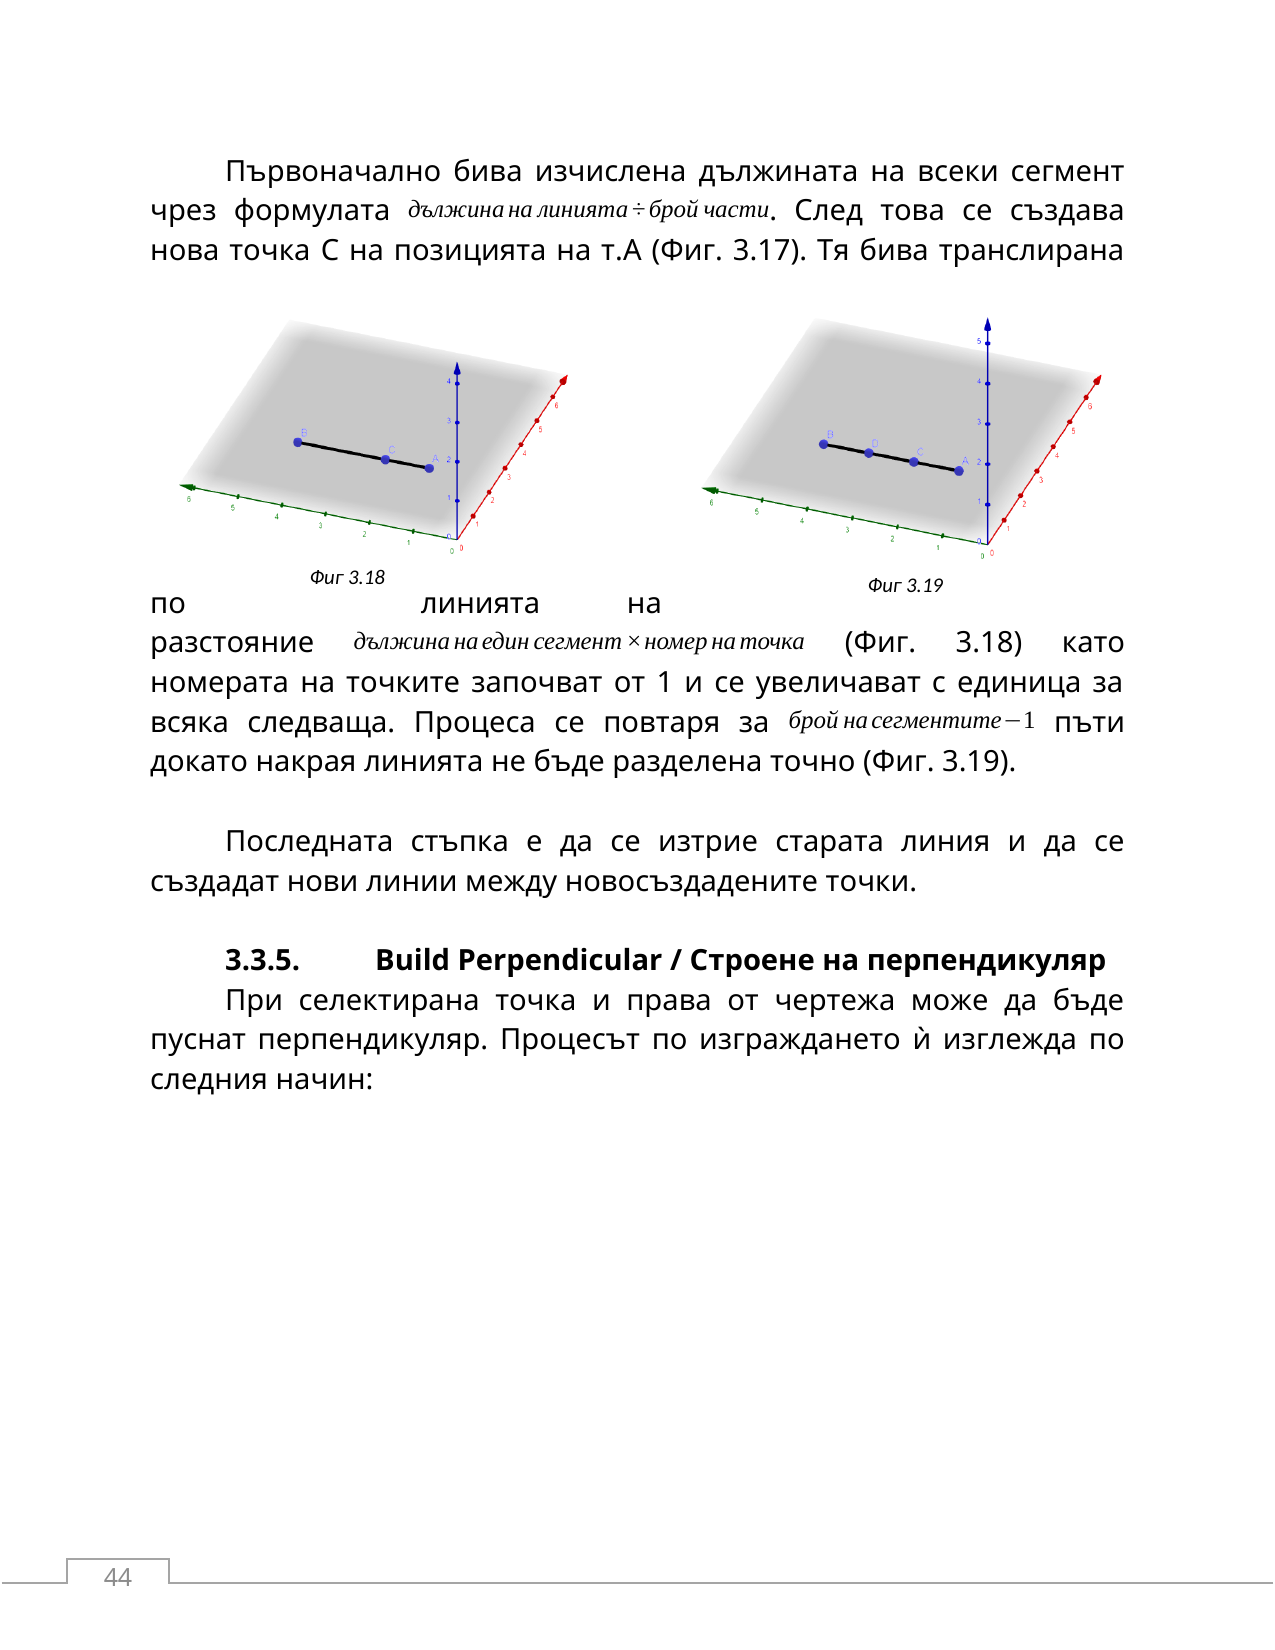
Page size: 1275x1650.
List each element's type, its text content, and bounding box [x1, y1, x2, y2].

text При селектирана точка и права от чертежа може да бъде пуснат перпендикуляр. Процесът по изграждането ѝ изглежда по следния начин: [150, 979, 1125, 1098]
picture [150, 279, 595, 582]
picture [875, 581, 880, 589]
list Build Perpendicular / Строене на перпендикуляр [225, 939, 1125, 979]
text Последната стъпка е да се изтрие старата линия и да се създадат нови линии между новосъздадените точки. [150, 820, 1125, 899]
picture [680, 278, 1138, 590]
picture [317, 573, 322, 581]
